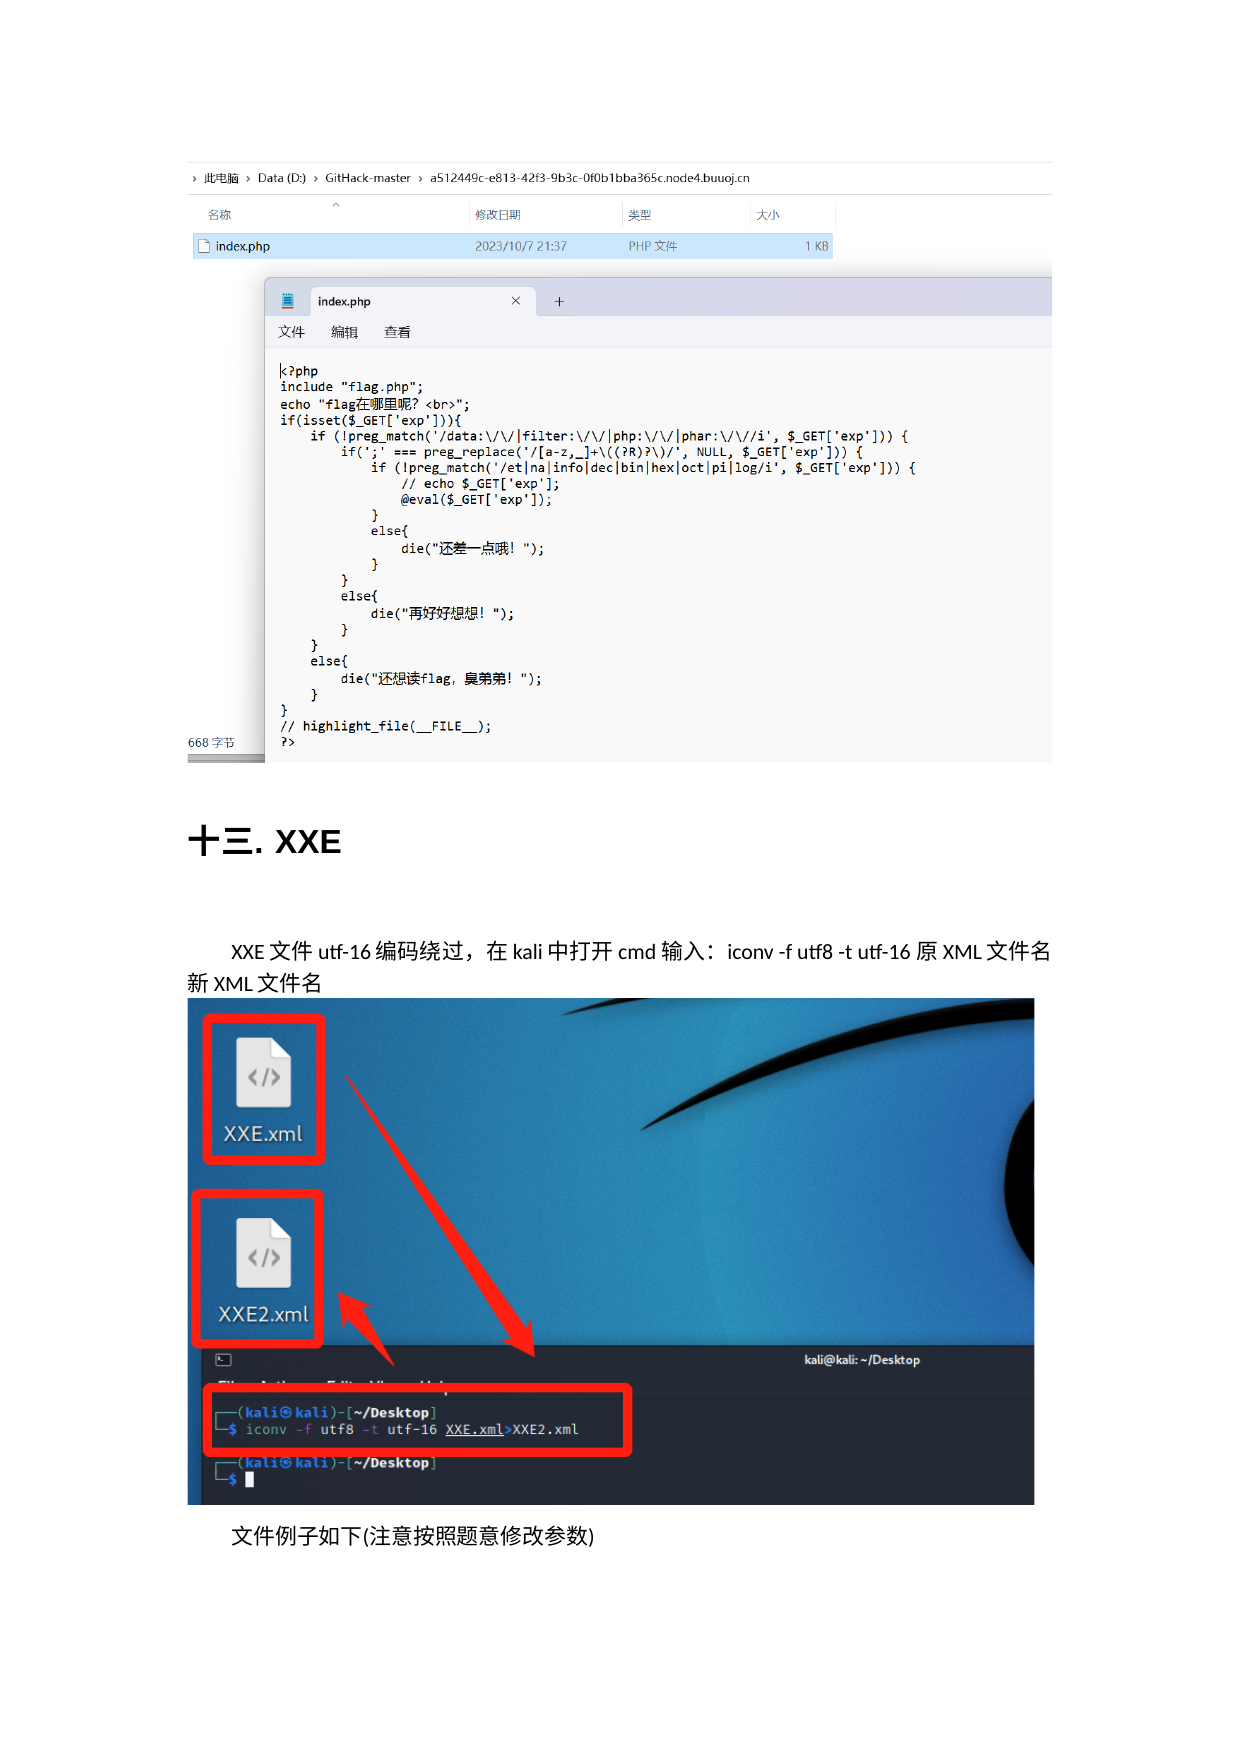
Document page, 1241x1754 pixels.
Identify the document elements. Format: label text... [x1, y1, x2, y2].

text XXE文件utf-16编码绕过，在kali中打开cmd输入：iconv -f utf8 -t utf-16 原XML文件名 新XML文件名 [187, 933, 1053, 998]
text 文件例子如下(注意按照题意修改参数) [187, 1518, 1053, 1551]
picture [187, 162, 1053, 763]
subtitle XXE [187, 807, 1053, 872]
picture [187, 998, 1035, 1505]
